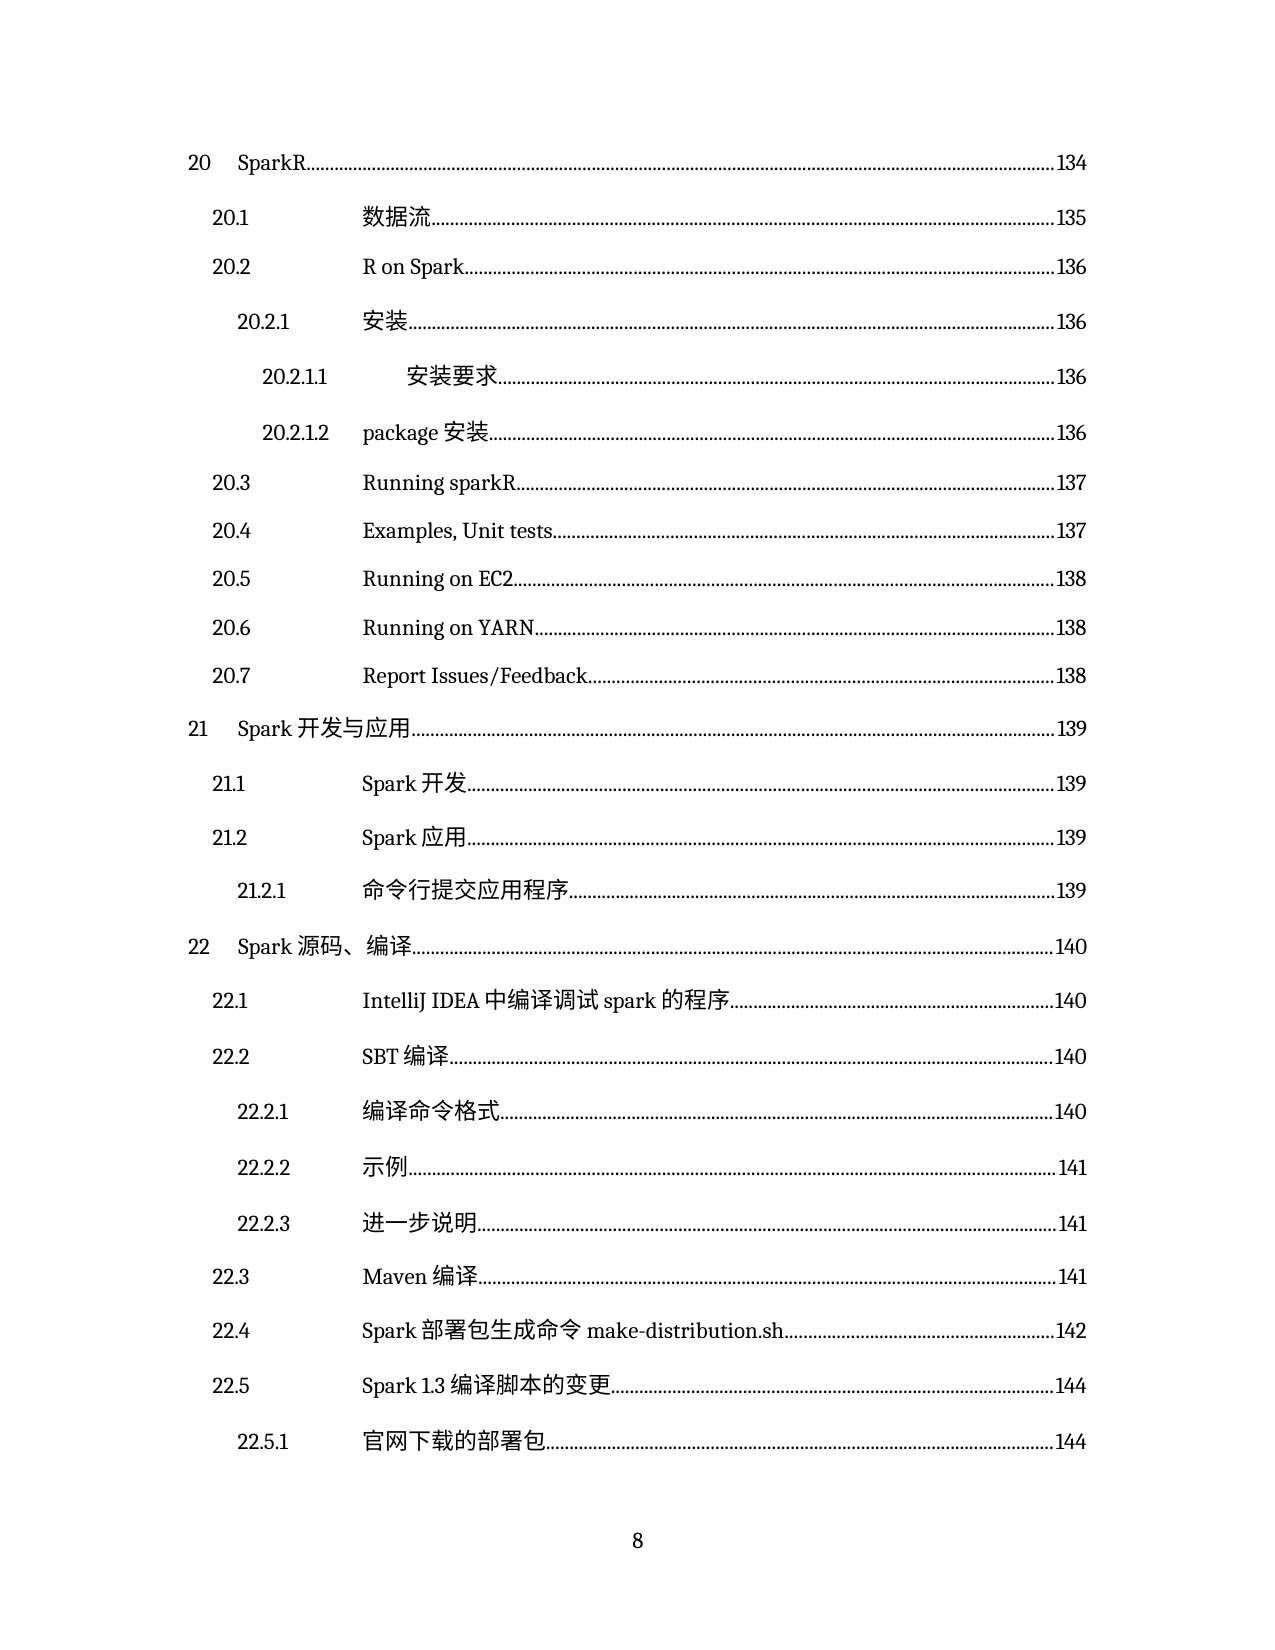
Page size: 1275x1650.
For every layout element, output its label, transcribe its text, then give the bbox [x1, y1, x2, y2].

text 20 SparkR 134 [187, 150, 1087, 176]
text 20.7 Report Issues/Feedback 138 [212, 663, 1087, 689]
text 20.2.1 安装 136 [237, 302, 1087, 336]
text 20.4 Examples, Unit tests 137 [212, 518, 1087, 544]
text 20.5 Running on EC2 138 [212, 566, 1087, 593]
text 22.3 Maven 编译 141 [212, 1260, 1087, 1291]
text 21.2.1 命令行提交应用程序 139 [237, 874, 1087, 906]
text 21.1 Spark开发 139 [212, 765, 1087, 798]
text 20.2.1.1 安装要求 136 [262, 358, 1087, 391]
text 22.2.2 示例 141 [237, 1149, 1087, 1182]
text 22.4 Spark 部署包生成命令make-distribution.sh 142 [212, 1314, 1087, 1345]
text 21 Spark开发与应用 139 [187, 712, 1087, 743]
text 20.1 数据流 135 [212, 198, 1087, 232]
text 22.5 Spark 1.3 编译脚本的变更 144 [212, 1367, 1087, 1401]
text 22 Spark 源码、编译 140 [187, 928, 1087, 961]
text 22.1 IntelliJ IDEA中编译调试spark的程序 140 [212, 984, 1087, 1015]
text 21.2 Spark应用 139 [212, 821, 1087, 852]
text 22.2.3 进一步说明 141 [237, 1204, 1087, 1238]
text 22.2 SBT编译 140 [212, 1038, 1087, 1071]
text 22.5.1 官网下载的部署包 144 [237, 1423, 1087, 1456]
text 20.6 Running on YARN 138 [212, 615, 1087, 641]
text 20.2.1.2 package安装 136 [262, 414, 1087, 447]
text 22.2.1 编译命令格式 140 [237, 1093, 1087, 1126]
text 20.3 Running sparkR 137 [212, 469, 1087, 496]
text 20.2 R on Spark 136 [212, 254, 1087, 280]
